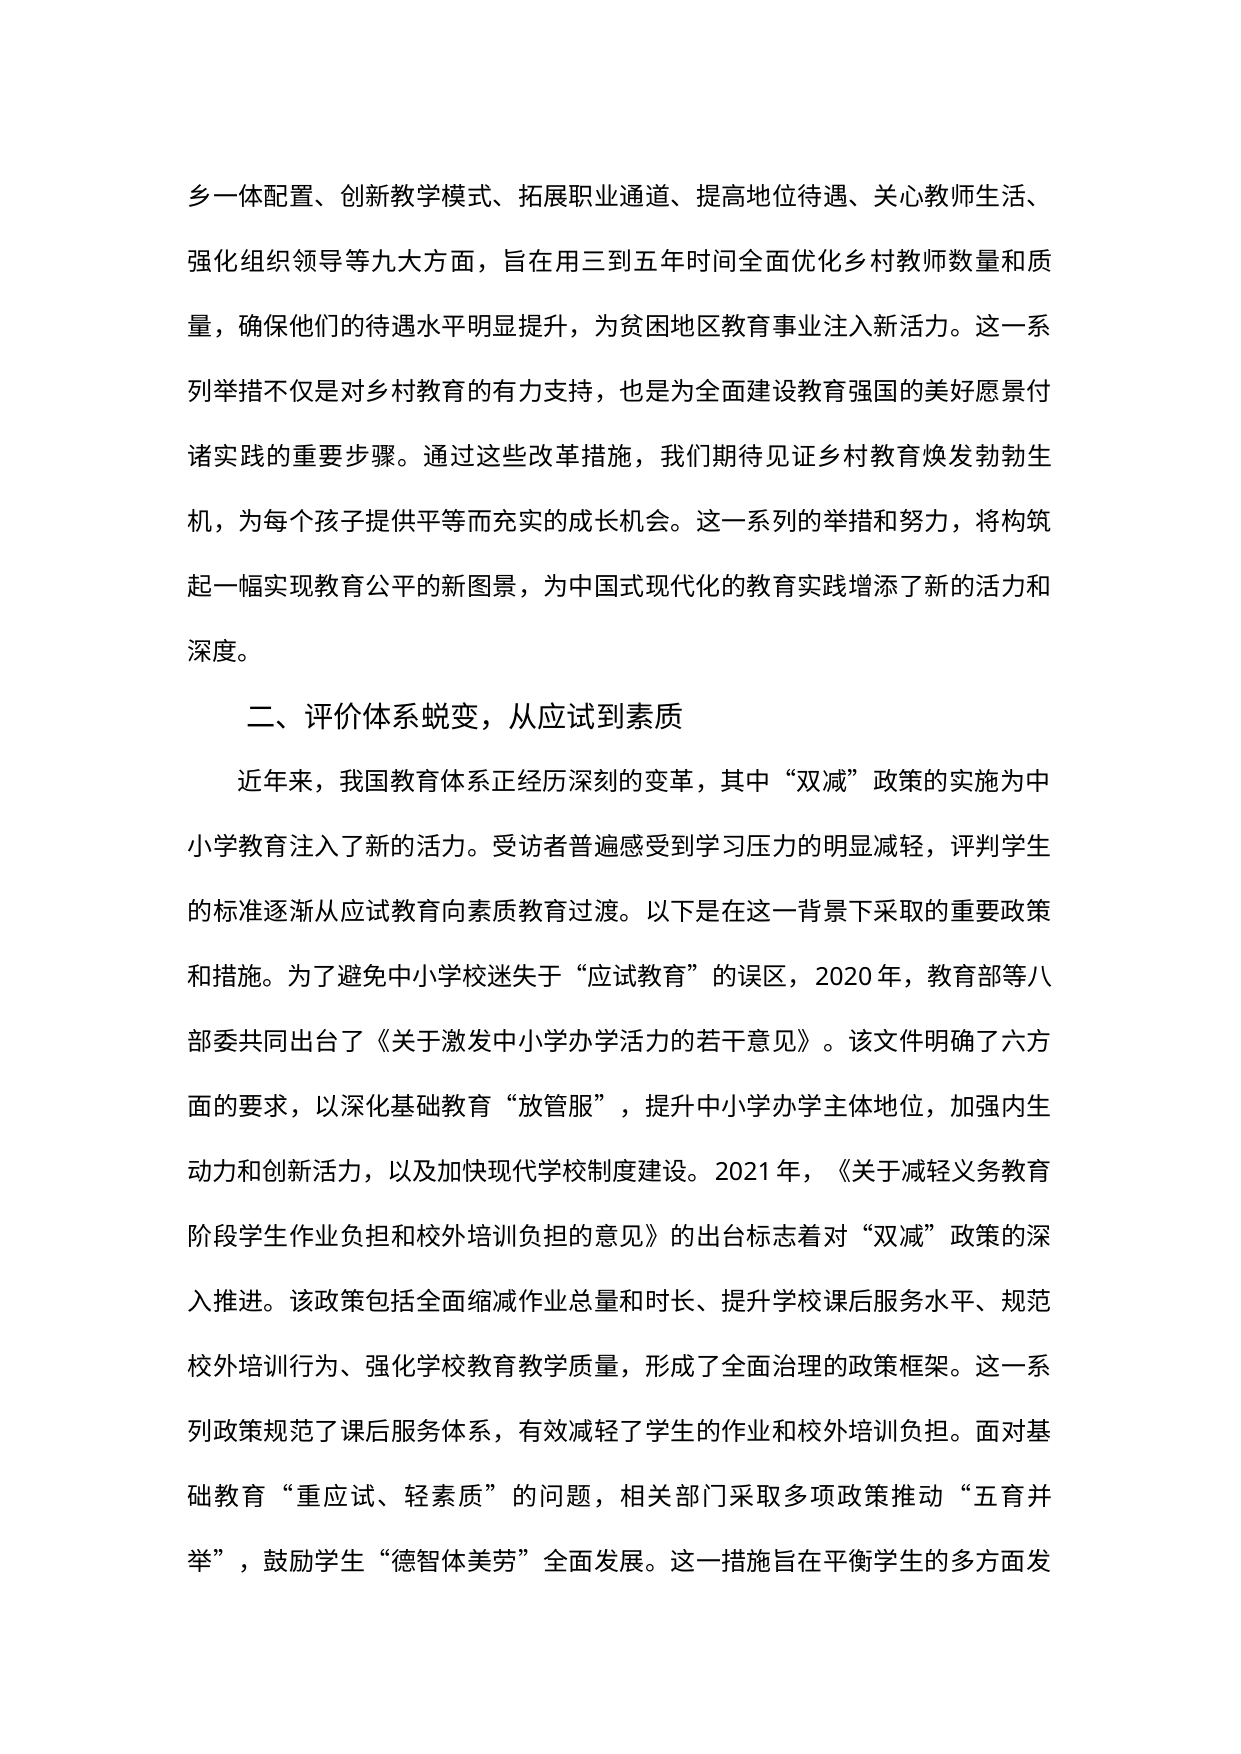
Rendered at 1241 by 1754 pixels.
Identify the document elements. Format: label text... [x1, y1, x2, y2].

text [187, 162, 1053, 682]
list 二、评价体系蜕变，从应试到素质 [187, 682, 1053, 747]
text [187, 747, 1053, 1592]
